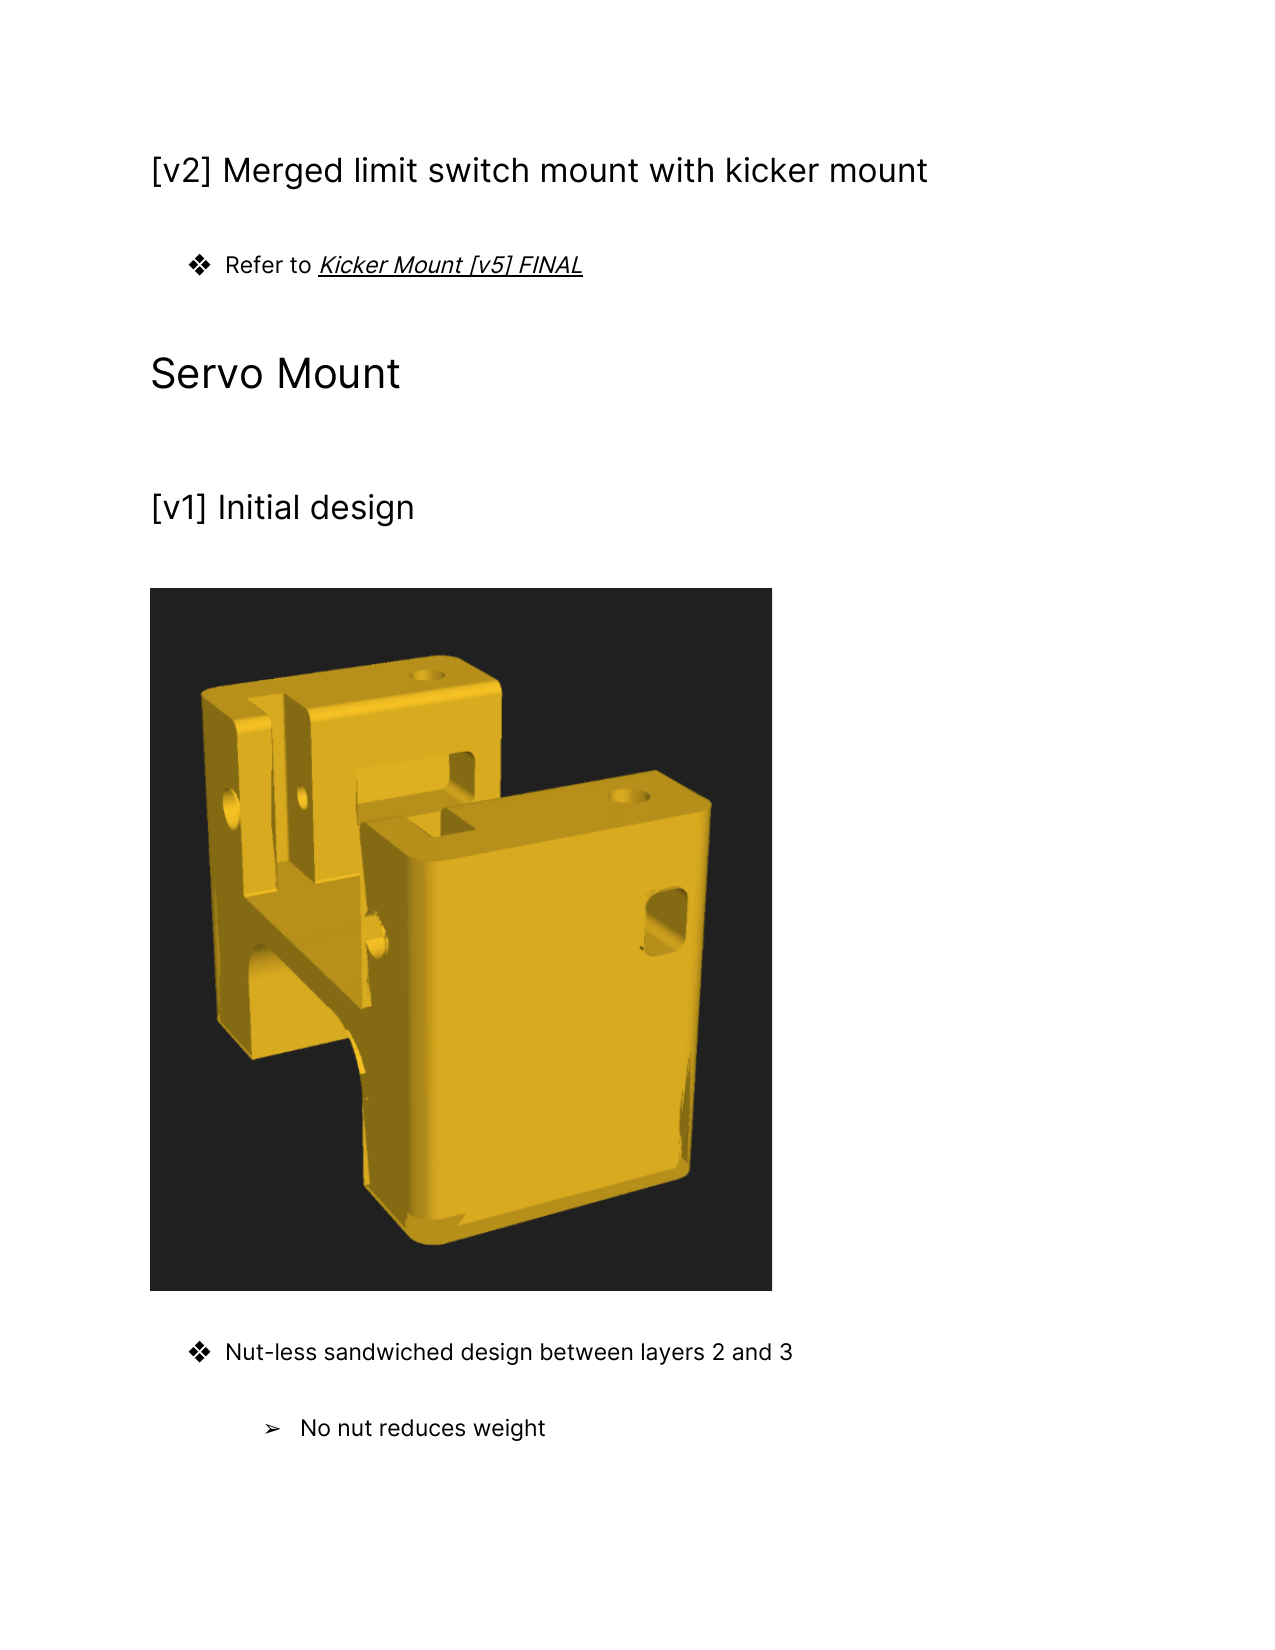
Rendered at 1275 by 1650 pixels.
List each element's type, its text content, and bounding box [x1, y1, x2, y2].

list Refer to Kicker Mount [v5] FINAL [187, 251, 1125, 279]
list Nut-less sandwiched design between layers 2 and 3 [187, 1338, 1125, 1366]
subtitle [v2] Merged limit switch mount with kicker mount [150, 150, 1125, 190]
list No nut reduces weight [262, 1414, 1125, 1442]
subtitle Servo Mount [150, 348, 1125, 399]
picture [150, 588, 773, 1291]
subtitle [v1] Initial design [150, 487, 1125, 527]
